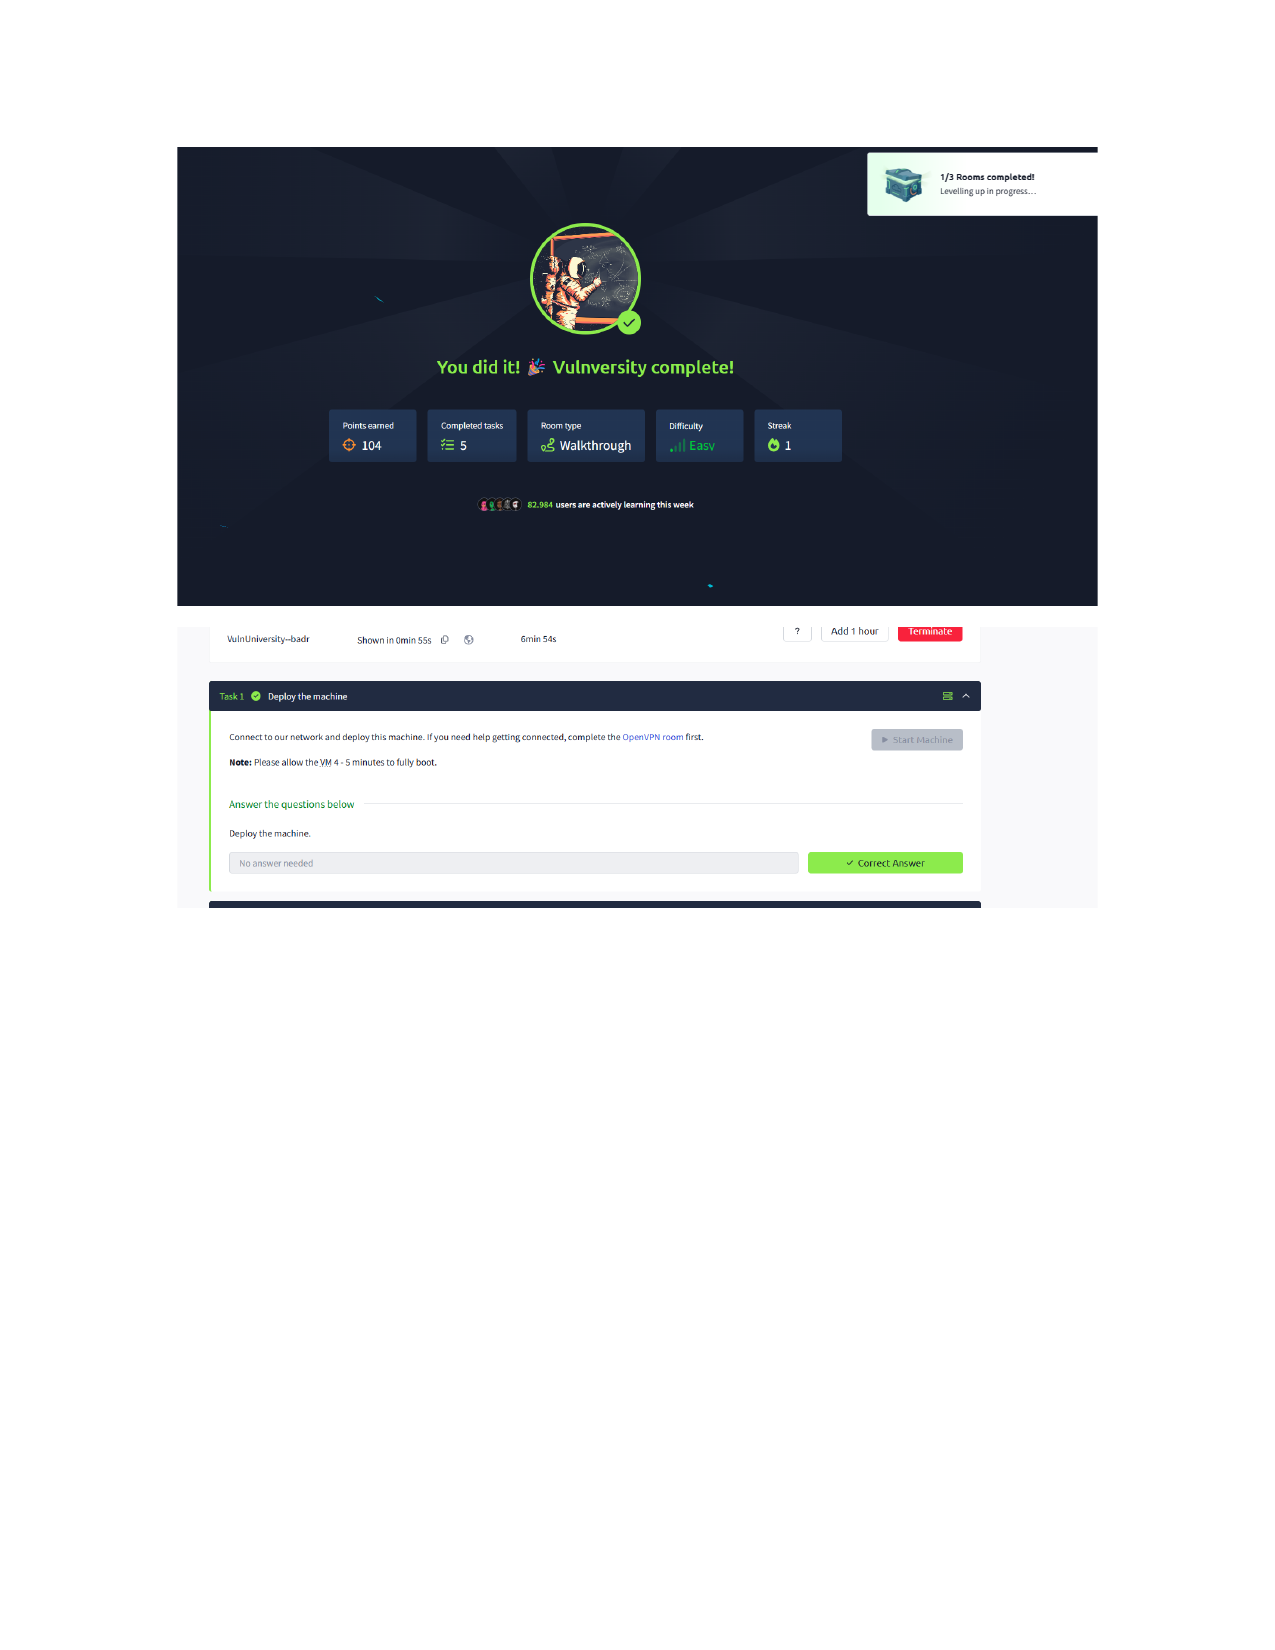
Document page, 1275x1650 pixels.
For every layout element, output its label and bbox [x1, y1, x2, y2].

picture [177, 147, 1098, 606]
picture [177, 627, 1098, 908]
